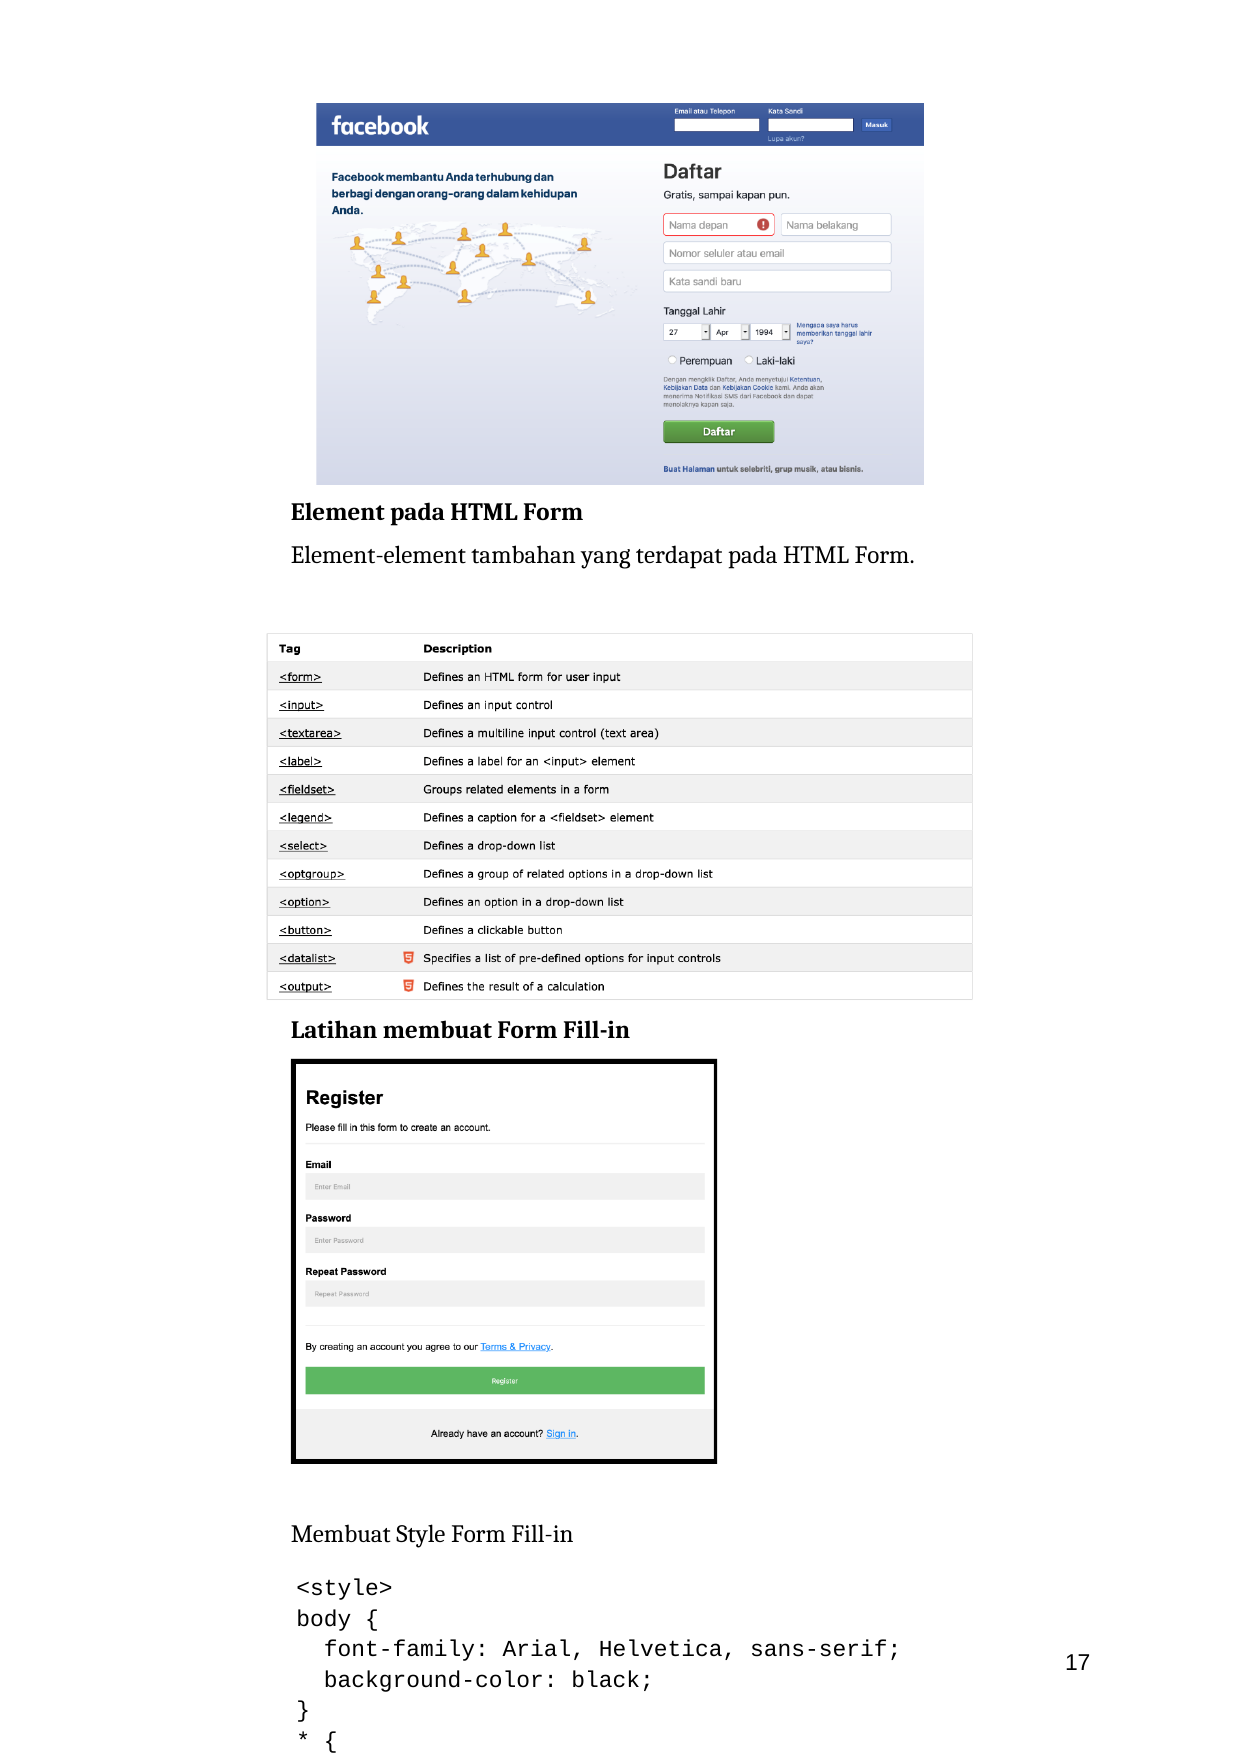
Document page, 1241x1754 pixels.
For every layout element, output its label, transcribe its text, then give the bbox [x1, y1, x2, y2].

picture [316, 103, 924, 485]
text Latihan membuat Form Fill-in [291, 1016, 1083, 1044]
text Membuat Style Form Fill-in [291, 1520, 1083, 1548]
picture [290, 1058, 718, 1464]
text Element-element tambahan yang terdapat pada HTML Form. [291, 541, 1083, 570]
picture [260, 627, 981, 1003]
text Element pada HTML Form [291, 498, 1083, 527]
